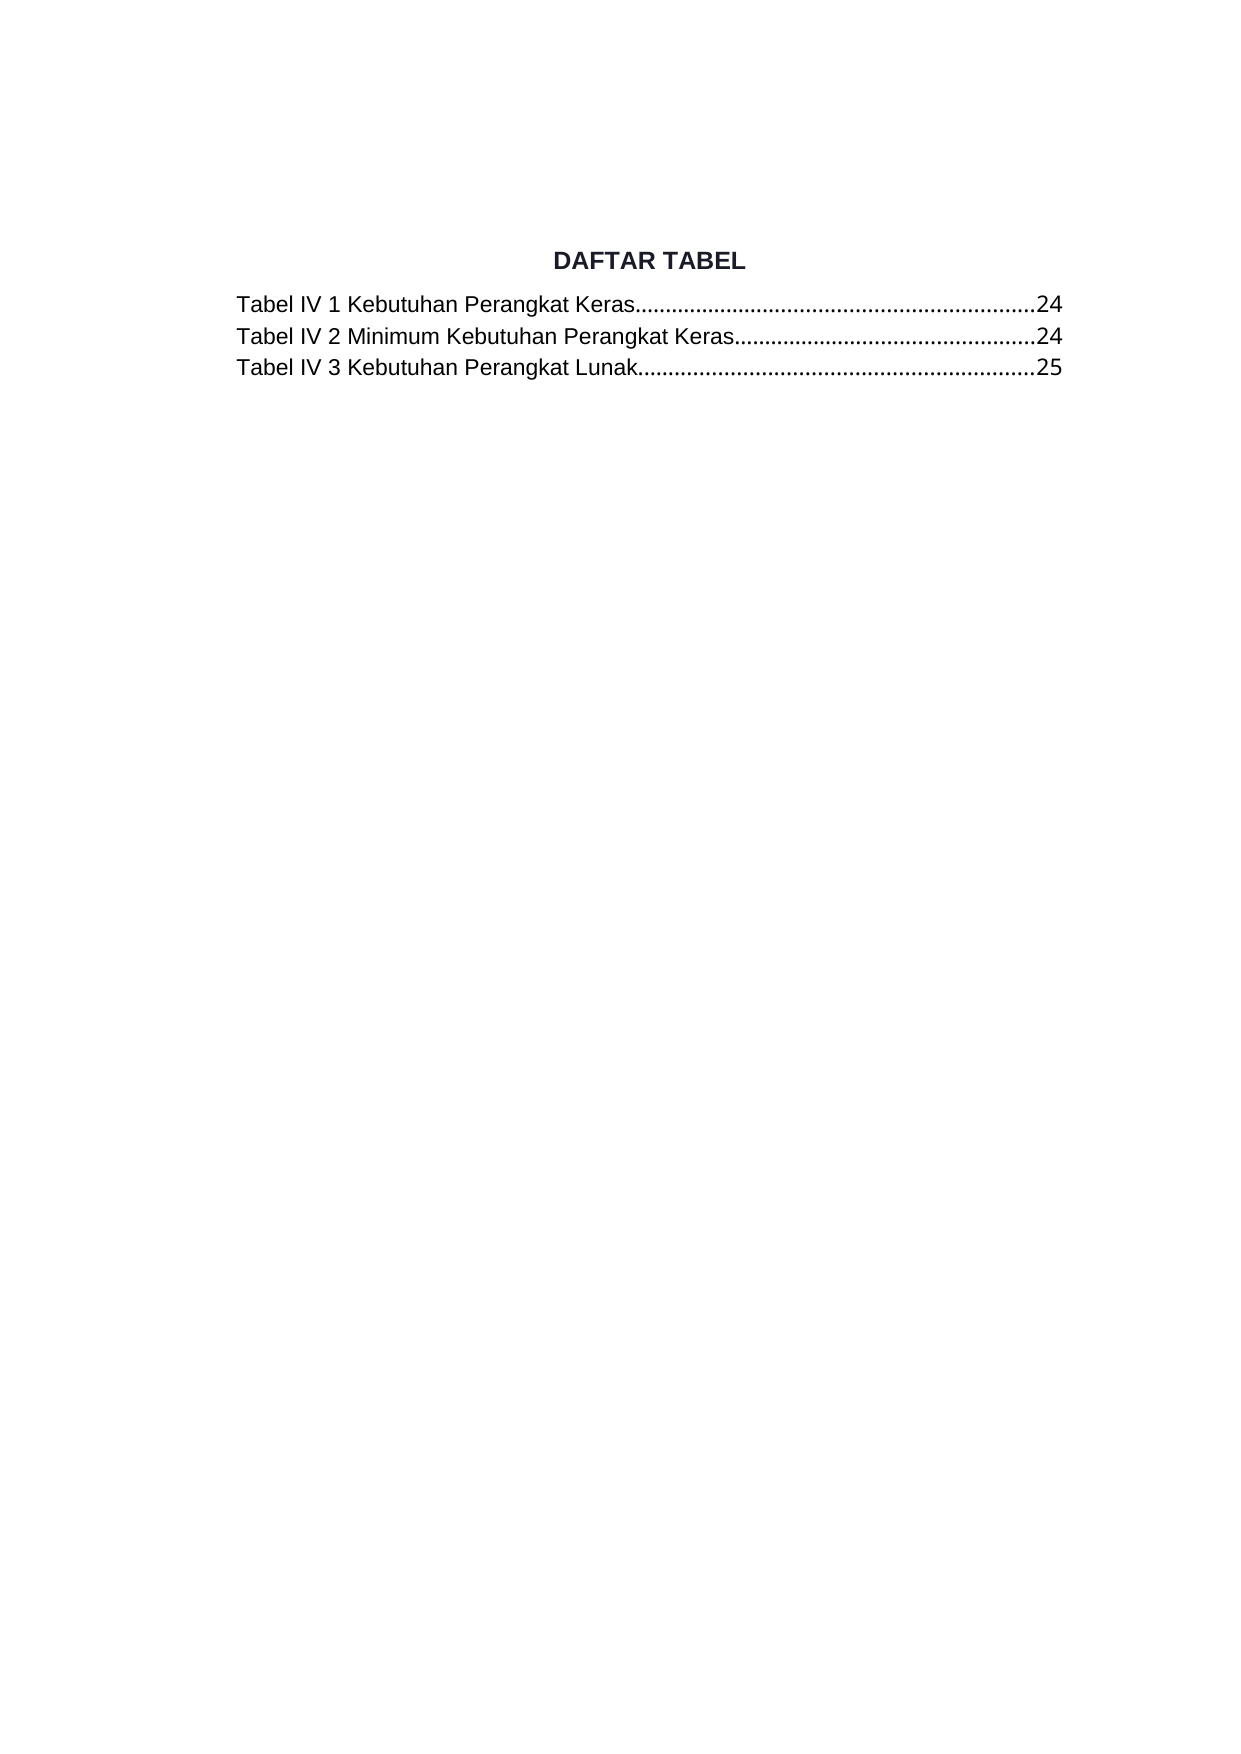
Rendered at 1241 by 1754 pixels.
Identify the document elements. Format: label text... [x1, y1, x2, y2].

subtitle DAFTAR TABEL [236, 246, 1063, 275]
text Tabel IV 1 Kebutuhan Perangkat Keras 24 [236, 288, 1063, 320]
text Tabel IV 3 Kebutuhan Perangkat Lunak 25 [236, 351, 1063, 382]
text Tabel IV 2 Minimum Kebutuhan Perangkat Keras 24 [236, 320, 1063, 351]
